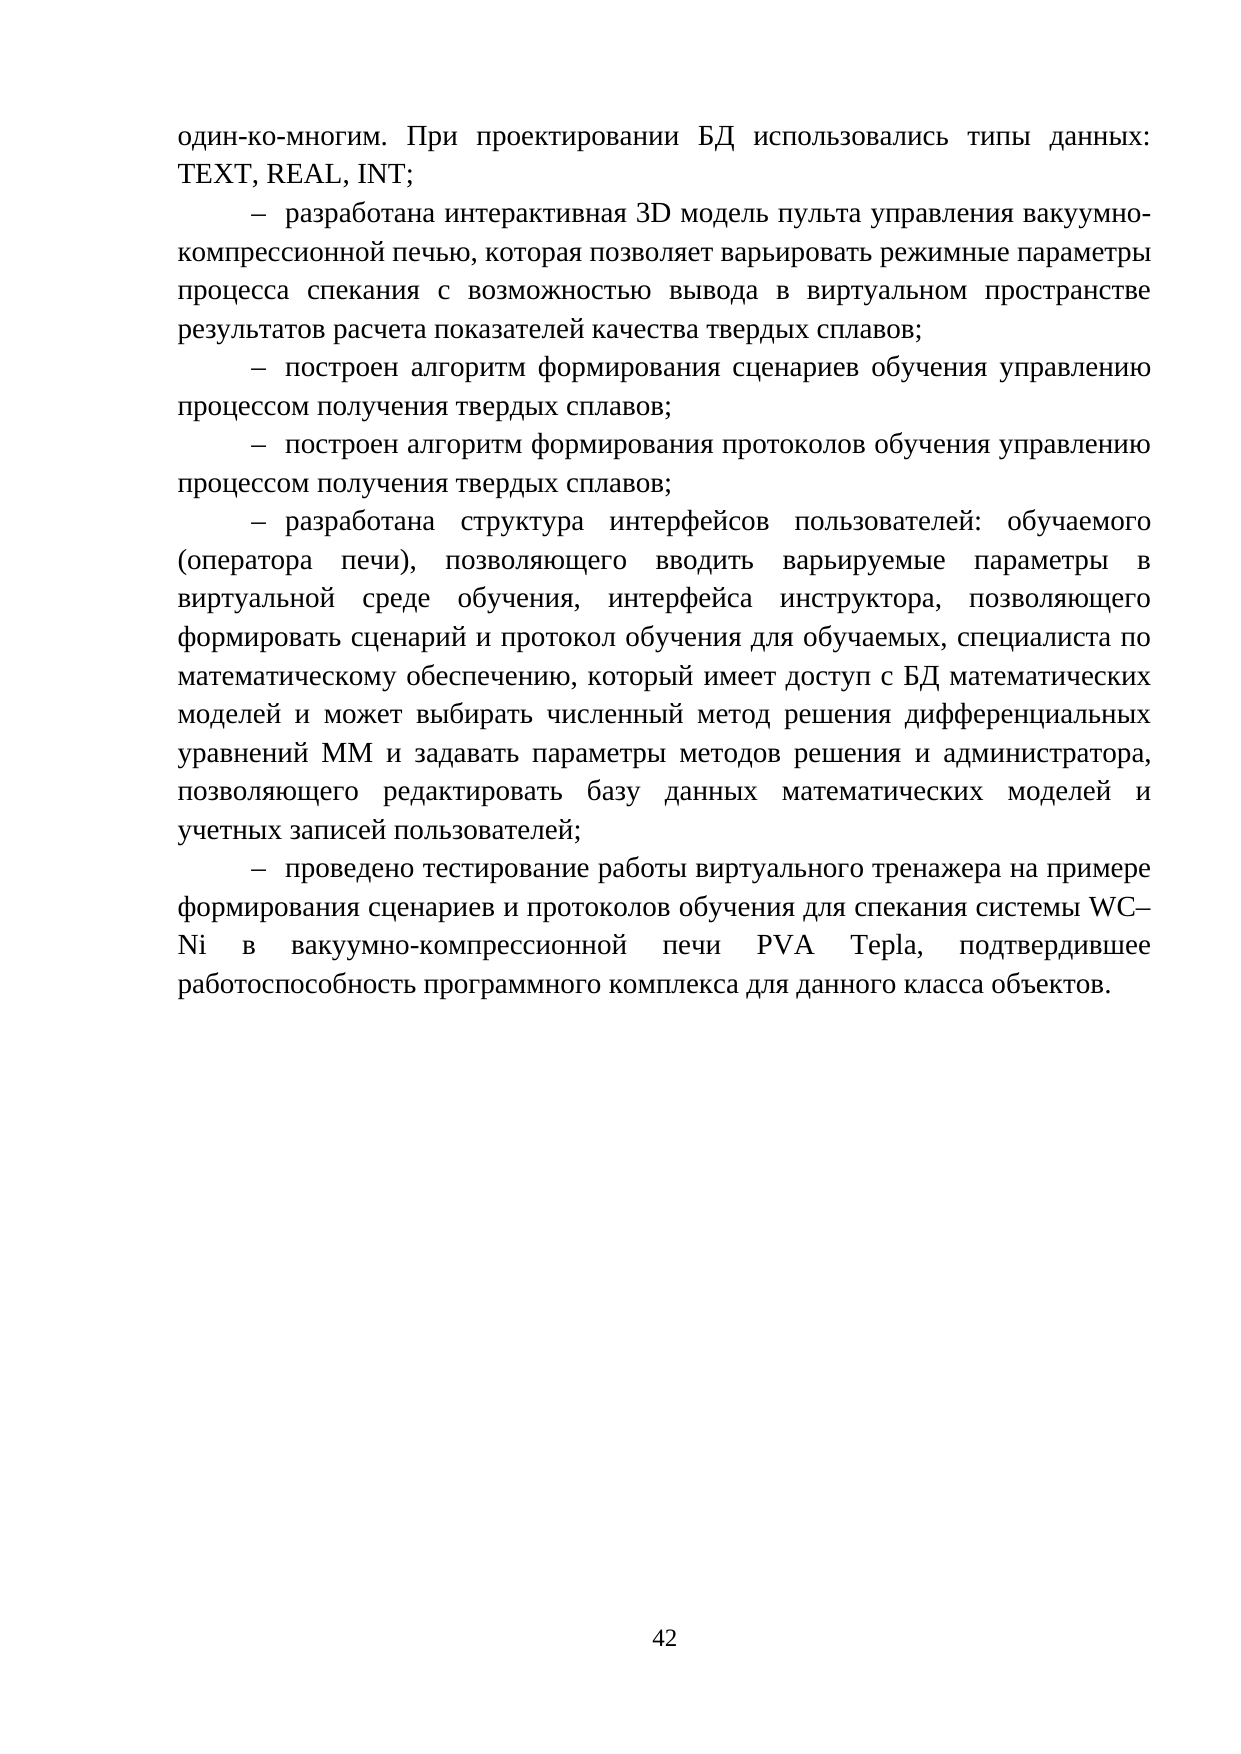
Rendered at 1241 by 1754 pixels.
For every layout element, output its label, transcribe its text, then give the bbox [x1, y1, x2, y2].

list построен алгоритм формирования протоколов обучения управлению процессом получения твердых сплавов; [177, 426, 1152, 498]
list разработана интерактивная 3D модель пульта управления вакуумно-компрессионной печью, которая позволяет варьировать режимные параметры процесса спекания с возможностью вывода в виртуальном пространстве результатов расчета показателей качества твердых сплавов; [177, 195, 1152, 344]
list проведено тестирование работы виртуального тренажера на примере формирования сценариев и протоколов обучения для спекания системы WC–Ni в вакуумно-компрессионной печи PVA Tepla, подтвердившее работоспособность программного комплекса для данного класса объектов. [177, 850, 1152, 999]
list построен алгоритм формирования сценариев обучения управлению процессом получения твердых сплавов; [177, 349, 1152, 421]
list разработана структура интерфейсов пользователей: обучаемого (оператора печи), позволяющего вводить варьируемые параметры в виртуальной среде обучения, интерфейса инструктора, позволяющего формировать сценарий и протокол обучения для обучаемых, специалиста по математическому обеспечению, который имеет доступ с БД математических моделей и может выбирать численный метод решения дифференциальных уравнений ММ и задавать параметры методов решения и администратора, позволяющего редактировать базу данных математических моделей и учетных записей пользователей; [177, 503, 1152, 845]
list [177, 118, 1152, 190]
